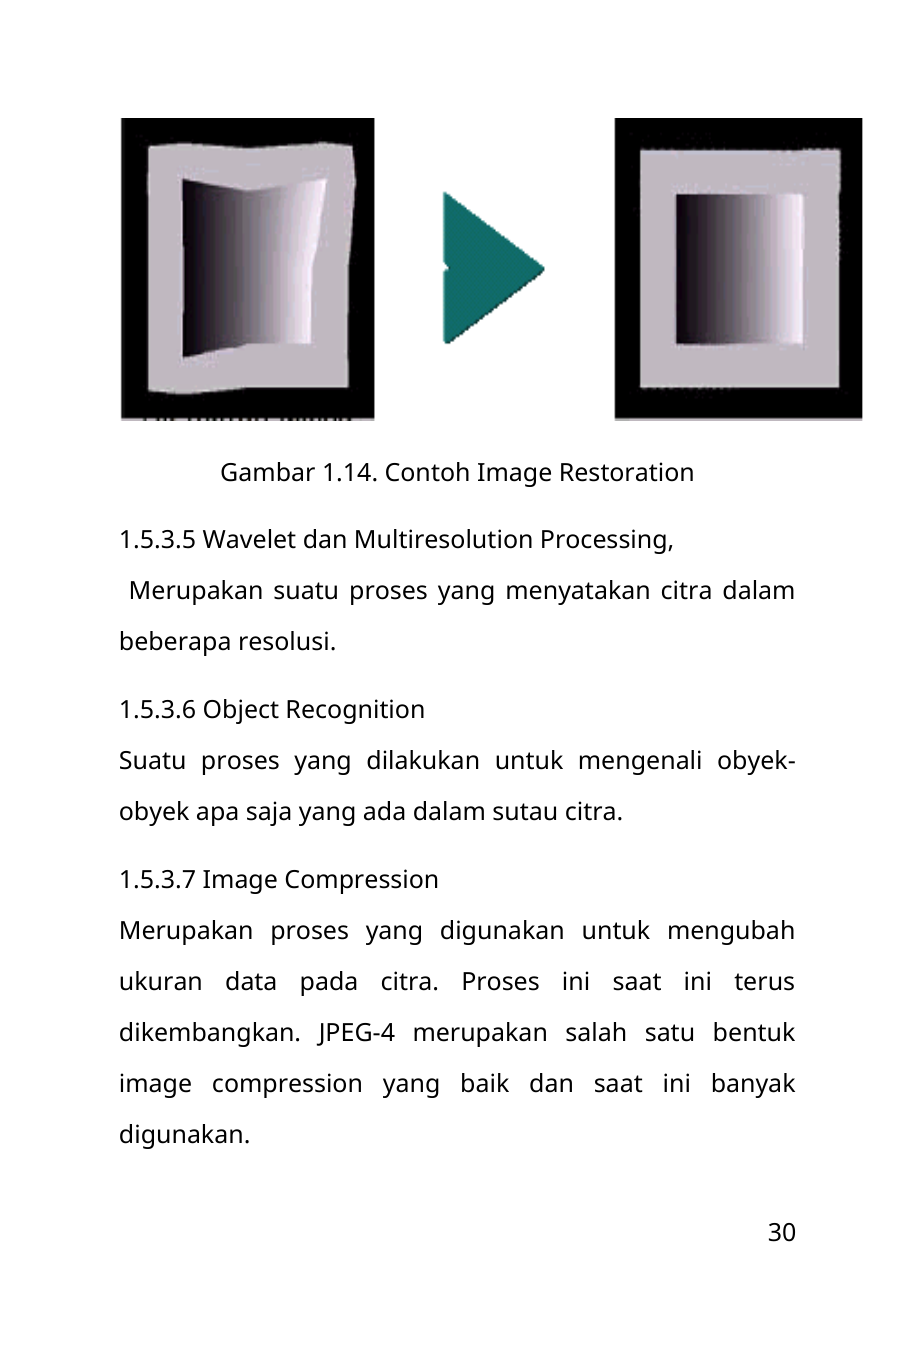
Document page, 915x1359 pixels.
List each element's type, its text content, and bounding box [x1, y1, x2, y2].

text Gambar 1.14. Contoh Image Restoration [119, 454, 796, 488]
text Merupakan suatu proses yang menyatakan citra dalam beberapa resolusi. [119, 573, 796, 658]
subtitle 1.5.3.5 Wavelet dan Multiresolution Processing, [119, 522, 796, 556]
subtitle 1.5.3.7 Image Compression [119, 862, 796, 896]
text Suatu proses yang dilakukan untuk mengenali obyek-obyek apa saja yang ada dalam sutau citra. [119, 743, 796, 828]
text Merupakan proses yang digunakan untuk mengubah ukuran data pada citra. Proses ini saat ini terus dikembangkan. JPEG-4 merupakan salah satu bentuk image compression yang baik dan saat ini banyak digunakan. [119, 913, 796, 1151]
picture [118, 118, 863, 421]
subtitle 1.5.3.6 Object Recognition [119, 692, 796, 726]
